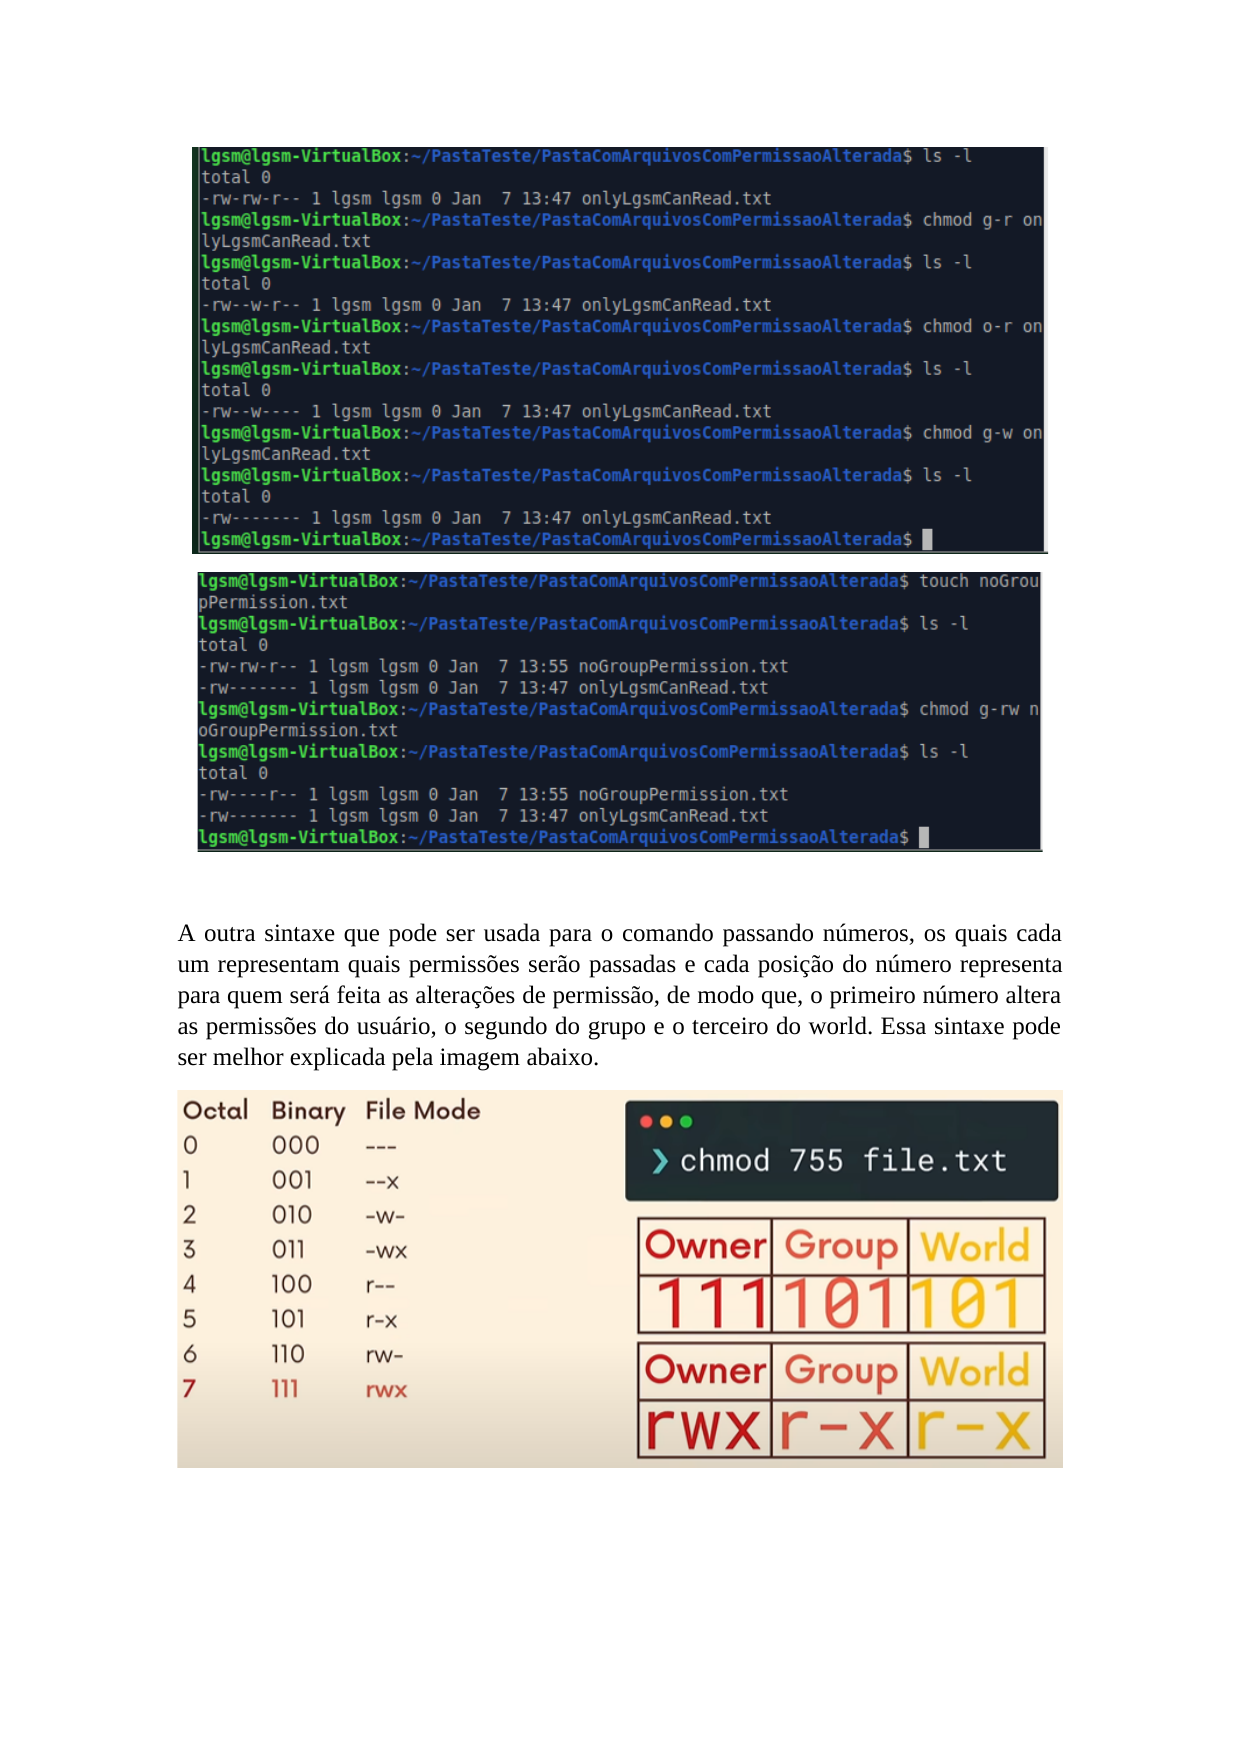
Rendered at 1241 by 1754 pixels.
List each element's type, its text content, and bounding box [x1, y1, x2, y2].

picture [197, 572, 1043, 852]
picture [192, 147, 1049, 554]
text A outra sintaxe que pode ser usada para o comando passando números, os quais cada um representam quais permissões serão passadas e cada posição do número representa para quem será feita as alterações de permissão, de modo que, o primeiro número altera as permissões do usuário, o segundo do grupo e o terceiro do world. Essa sintaxe pode ser melhor explicada pela imagem abaixo. [177, 918, 1063, 1071]
picture [177, 1090, 1063, 1468]
